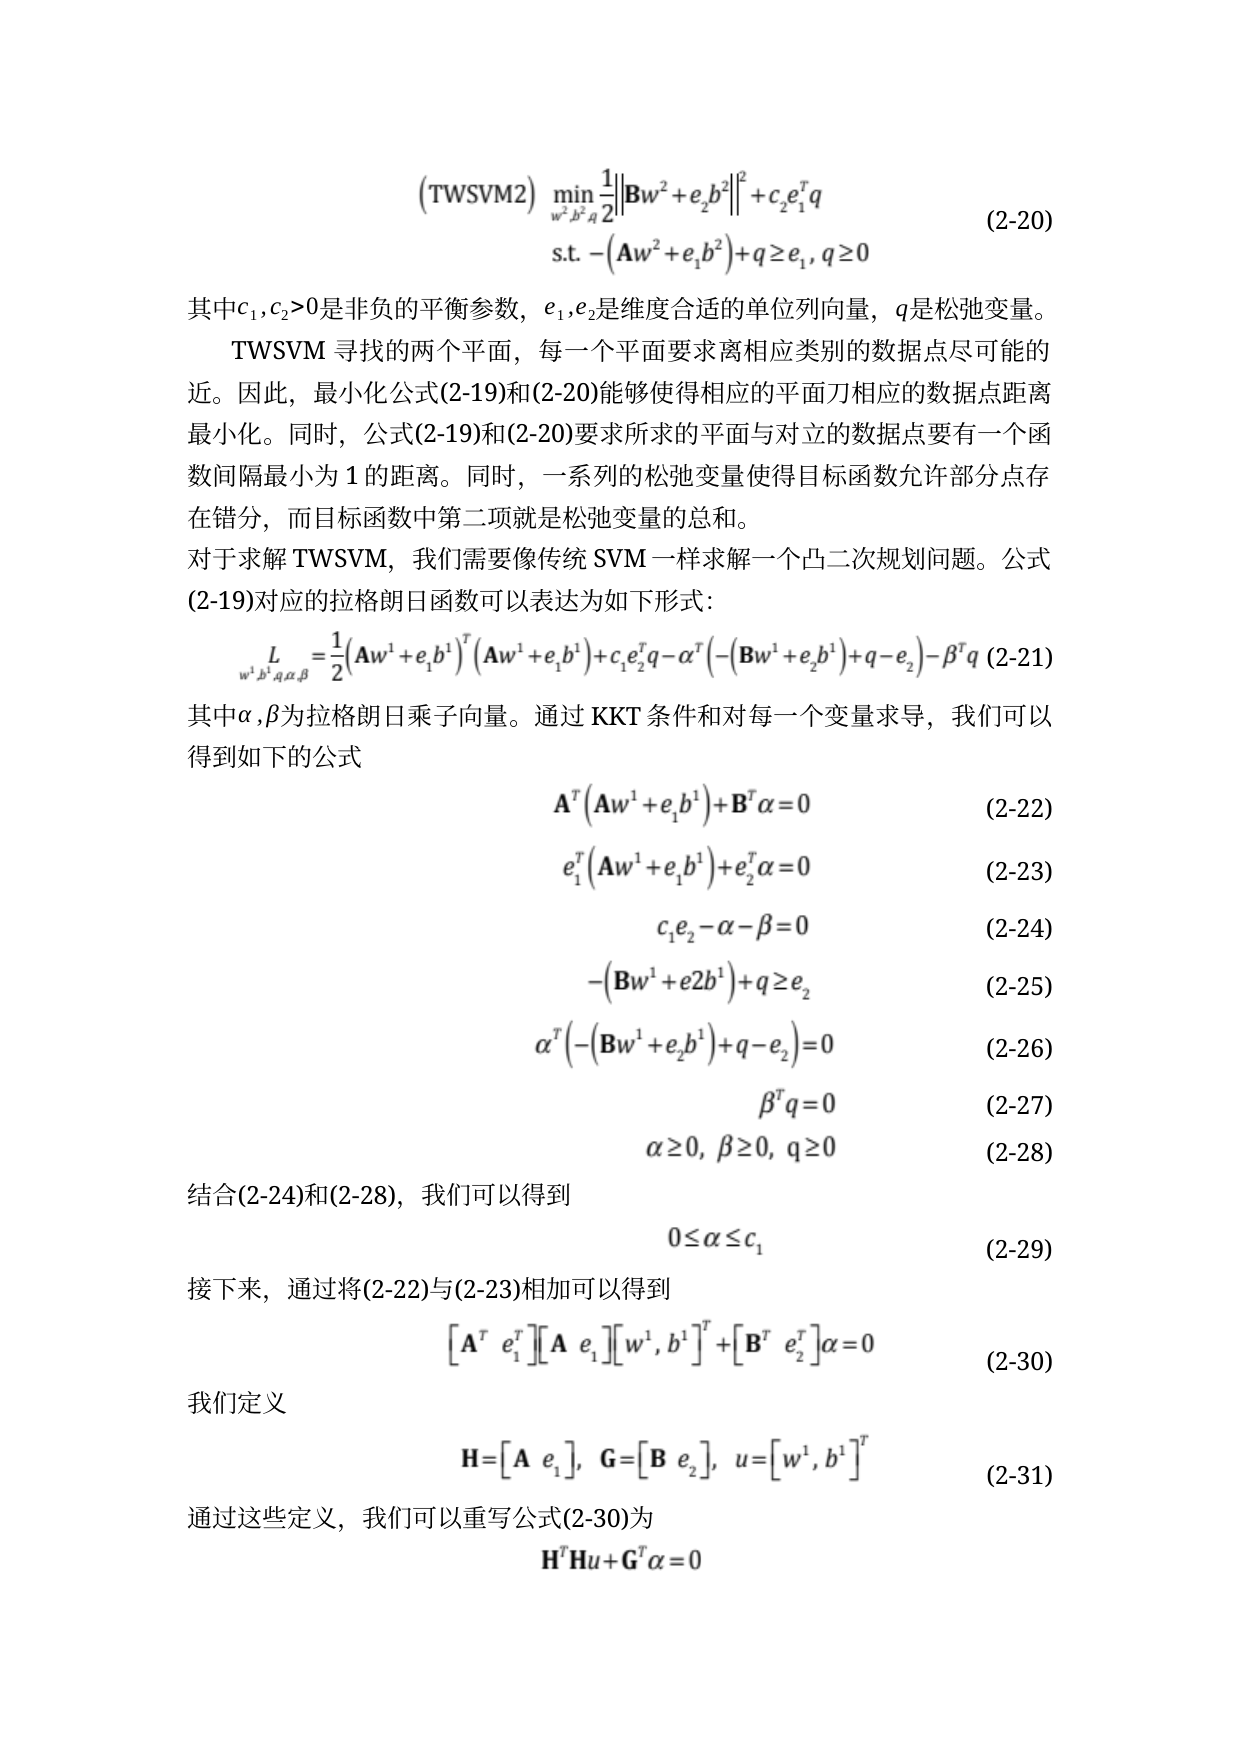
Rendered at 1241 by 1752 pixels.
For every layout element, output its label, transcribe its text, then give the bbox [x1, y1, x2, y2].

text (2-28) [187, 1131, 1053, 1173]
text (2-30) [187, 1308, 1053, 1381]
text TWSVM 寻找的两个平面，每一个平面要求离相应类别的数据点尽可能的近。因此，最小化公式(2-19)和(2-20)能够使得相应的平面刀相应的数据点距离最小化。同时，公式(2-19)和(2-20)要求所求的平面与对立的数据点要有一个函数间隔最小为1的距离。同时，一系列的松弛变量使得目标函数允许部分点存在错分，而目标函数中第二项就是松弛变量的总和。 [187, 329, 1053, 537]
text 其中为拉格朗日乘子向量。通过KKT条件和对每一个变量求导，我们可以得到如下的公式 [187, 693, 1053, 777]
text (2-31) [187, 1423, 1053, 1496]
text (2-24) [187, 902, 1053, 954]
text (2-23) [187, 839, 1053, 902]
text (2-27) [187, 1079, 1053, 1131]
text (2-21) [187, 621, 1053, 693]
text 结合(2-24)和(2-28)，我们可以得到 [187, 1173, 1053, 1214]
text 接下来，通过将(2-22)与(2-23)相加可以得到 [187, 1266, 1053, 1308]
text (2-22) [187, 777, 1053, 839]
text 通过这些定义，我们可以重写公式(2-30)为 [187, 1496, 1053, 1537]
text (2-25) [187, 954, 1053, 1016]
text (2-20) [187, 152, 1053, 287]
text 对于求解TWSVM，我们需要像传统SVM一样求解一个凸二次规划问题。公式(2-19)对应的拉格朗日函数可以表达为如下形式： [187, 537, 1053, 621]
text (2-29) [187, 1214, 1053, 1266]
text 其中是非负的平衡参数，是维度合适的单位列向量，是松弛变量。 [187, 287, 1053, 329]
text (2-26) [187, 1016, 1053, 1079]
text 我们定义 [187, 1381, 1053, 1423]
